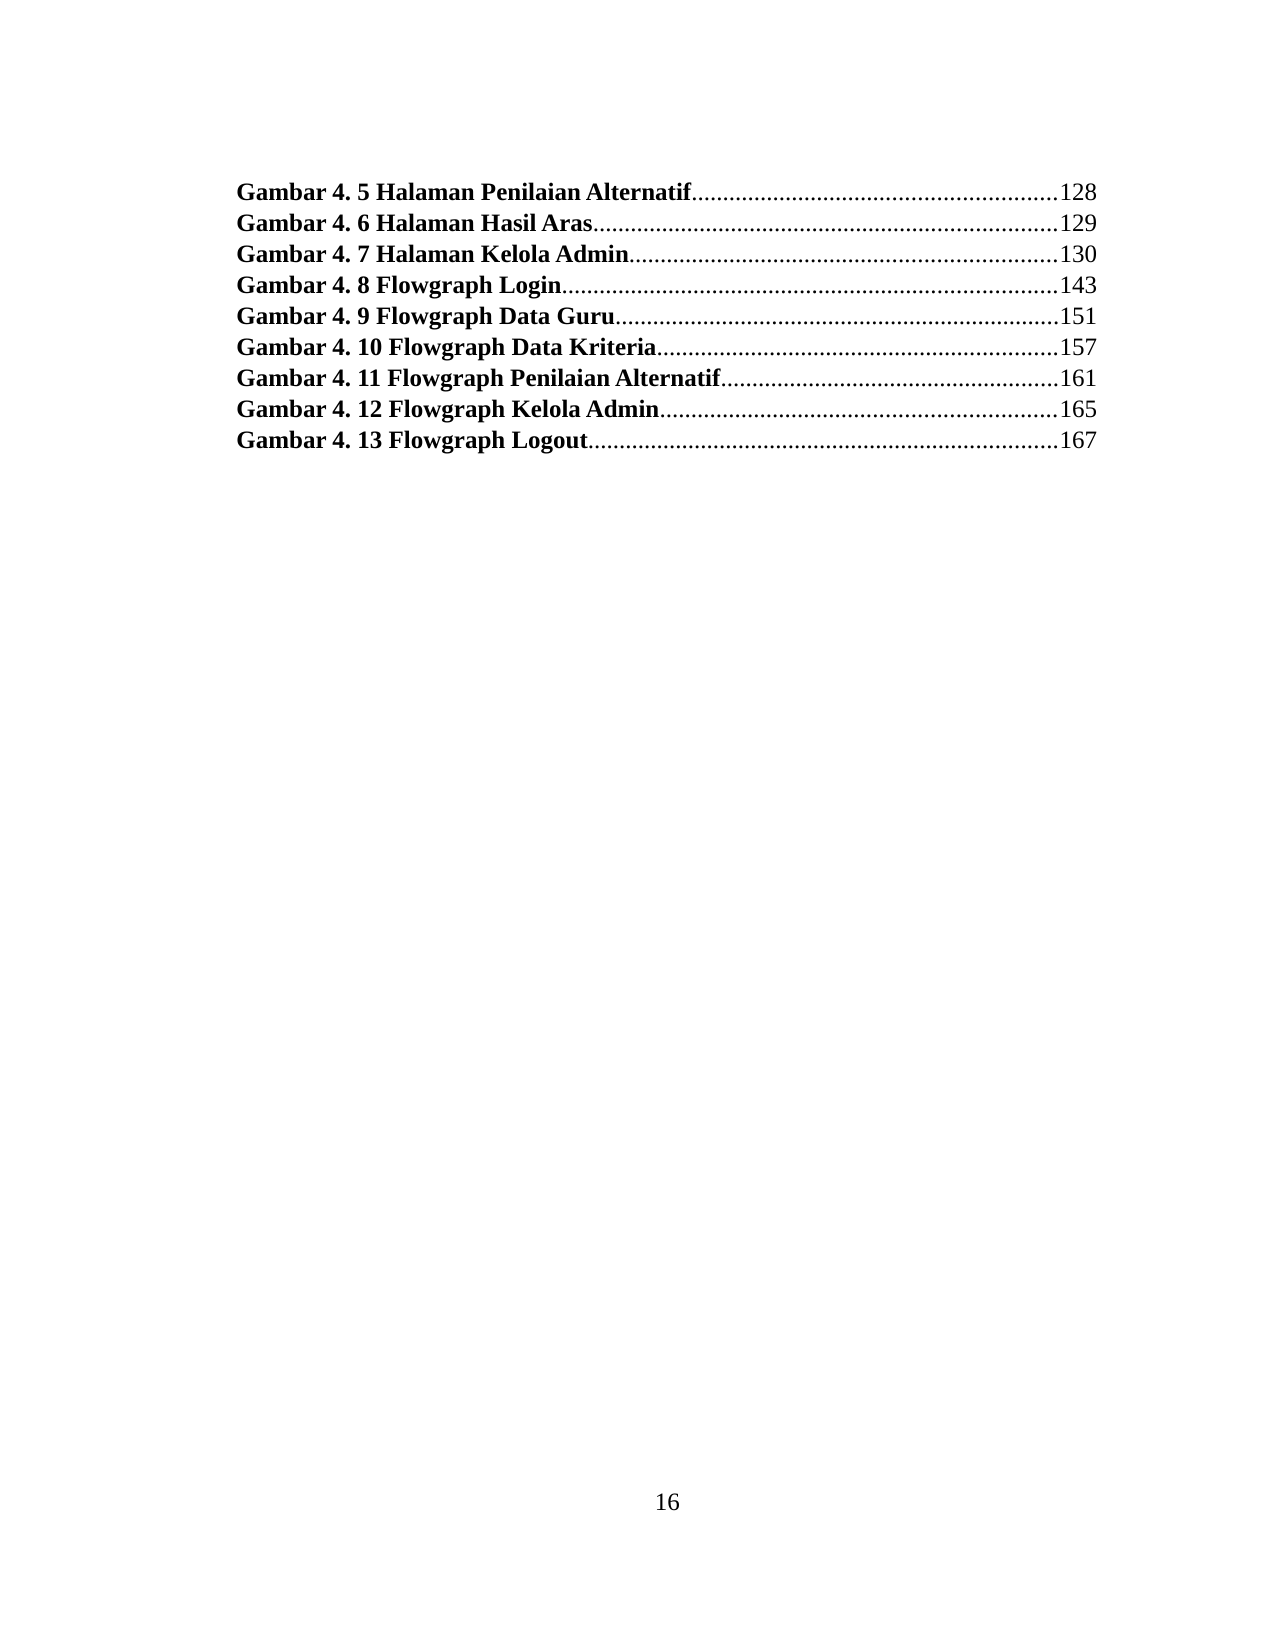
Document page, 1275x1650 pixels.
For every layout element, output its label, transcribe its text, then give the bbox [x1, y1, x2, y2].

text Gambar 4. 11 Flowgraph Penilaian Alternatif 161 [236, 363, 1098, 392]
text Gambar 4. 7 Halaman Kelola Admin 130 [236, 239, 1098, 268]
text Gambar 4. 6 Halaman Hasil Aras 129 [236, 208, 1098, 237]
text Gambar 4. 5 Halaman Penilaian Alternatif 128 [236, 177, 1098, 206]
text Gambar 4. 9 Flowgraph Data Guru 151 [236, 301, 1098, 330]
text Gambar 4. 12 Flowgraph Kelola Admin 165 [236, 394, 1098, 423]
text Gambar 4. 8 Flowgraph Login 143 [236, 270, 1098, 299]
text Gambar 4. 10 Flowgraph Data Kriteria 157 [236, 332, 1098, 361]
text Gambar 4. 13 Flowgraph Logout 167 [236, 426, 1098, 454]
